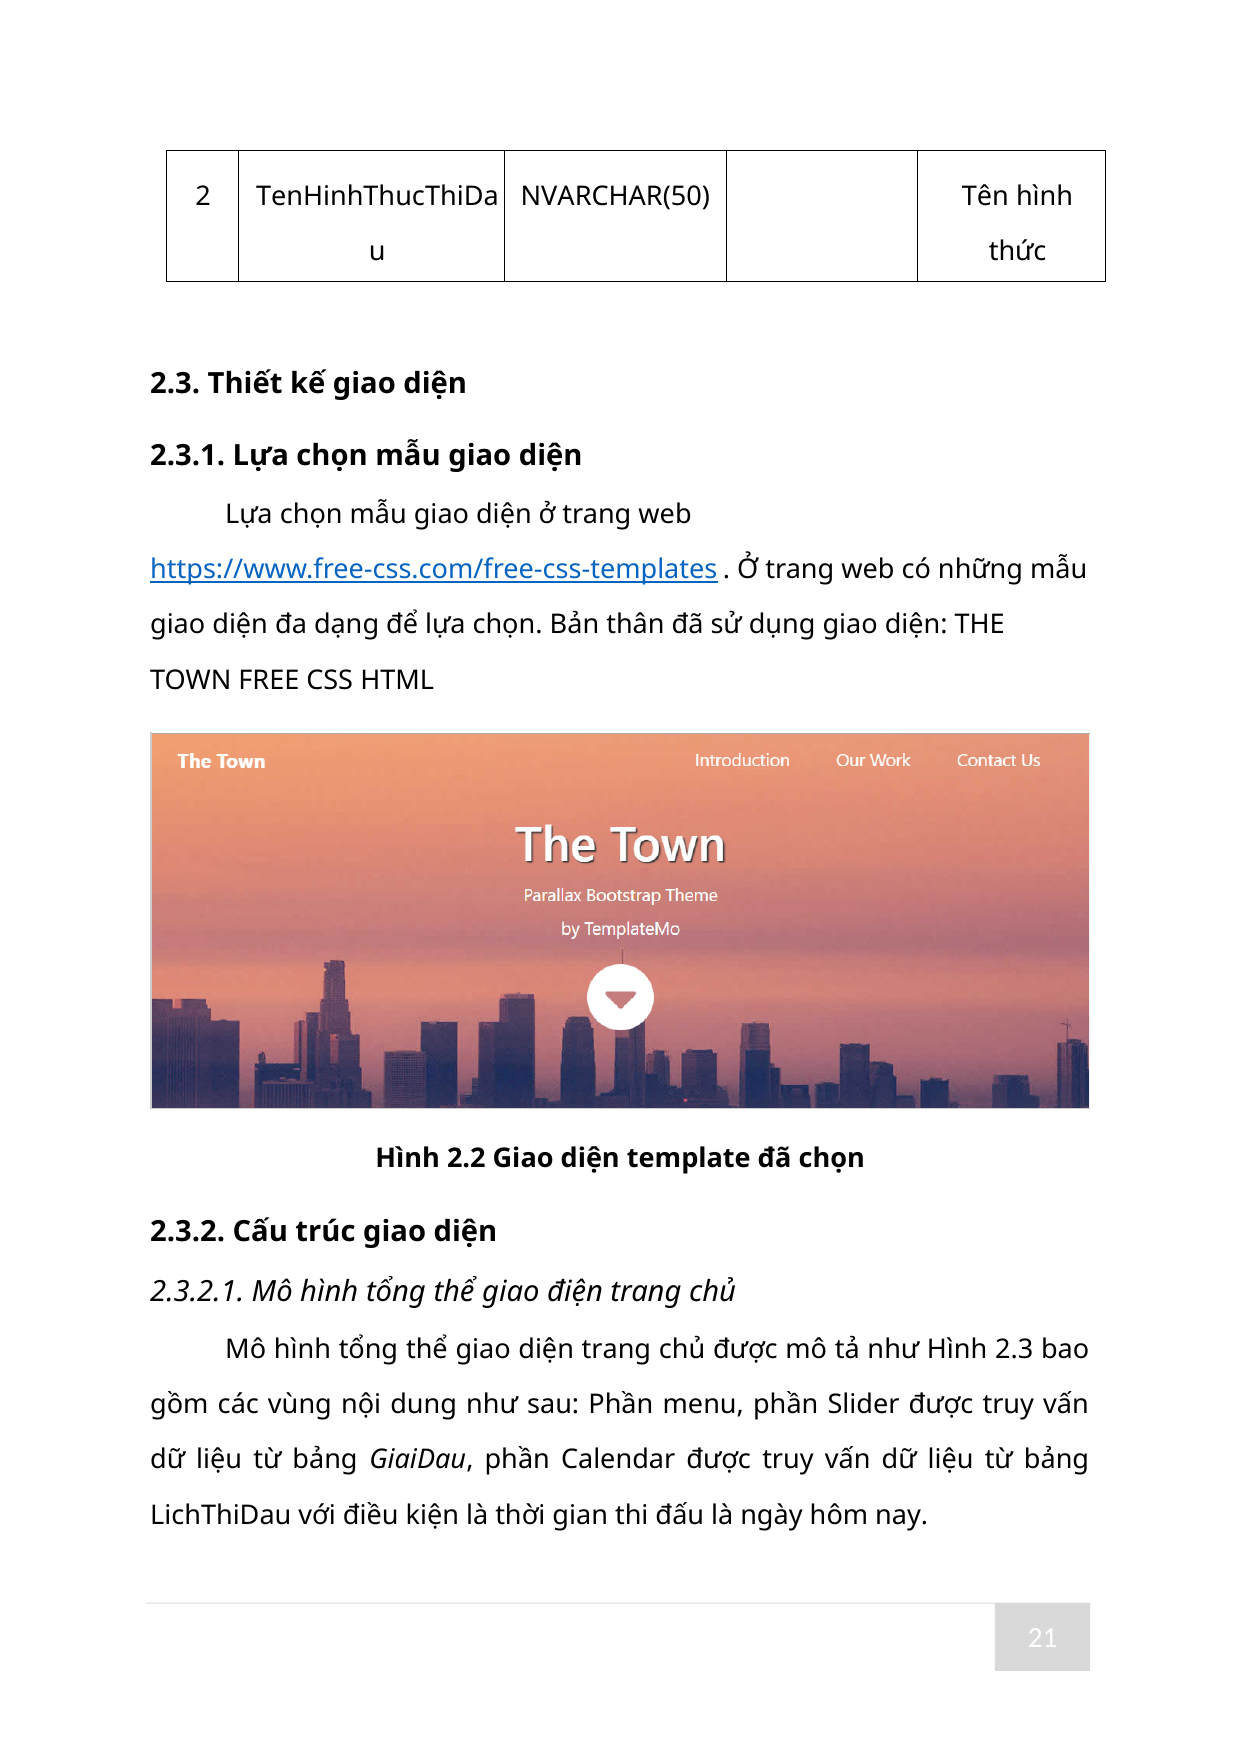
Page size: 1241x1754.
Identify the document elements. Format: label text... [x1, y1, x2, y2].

text 2.3.2. Cấu trúc giao diện [150, 1210, 1090, 1250]
table_cell NVARCHAR(50) [505, 151, 726, 281]
table_cell TenHinhThucThiDau [239, 151, 504, 281]
picture [150, 732, 1091, 1109]
text Hình 2.2 Giao diện template đã chọn [150, 1138, 1090, 1175]
subtitle 2.3. Thiết kế giao diện [150, 362, 1090, 402]
table_cell [727, 151, 917, 281]
text 2.3.2.1. Mô hình tổng thể giao điện trang chủ [150, 1270, 1090, 1309]
text Lựa chọn mẫu giao diện ở trang web https://www.free-css.com/free-css-templates . Ở trang web có những mẫu giao diện đa dạng để lựa chọn. Bản thân đã sử dụng giao diện: THE TOWN FREE CSS HTML [150, 494, 1090, 697]
text 2.3.1. Lựa chọn mẫu giao diện [150, 435, 1090, 474]
table_cell Tên hình thức [918, 151, 1105, 281]
text Mô hình tổng thể giao diện trang chủ được mô tả như Hình 2.3 bao gồm các vùng nội dung như sau: Phần menu, phần Slider được truy vấn dữ liệu từ bảng GiaiDau, phần Calendar được truy vấn dữ liệu từ bảng LichThiDau với điều kiện là thời gian thi đấu là ngày hôm nay. [150, 1329, 1090, 1532]
table_cell 2 [167, 151, 238, 281]
